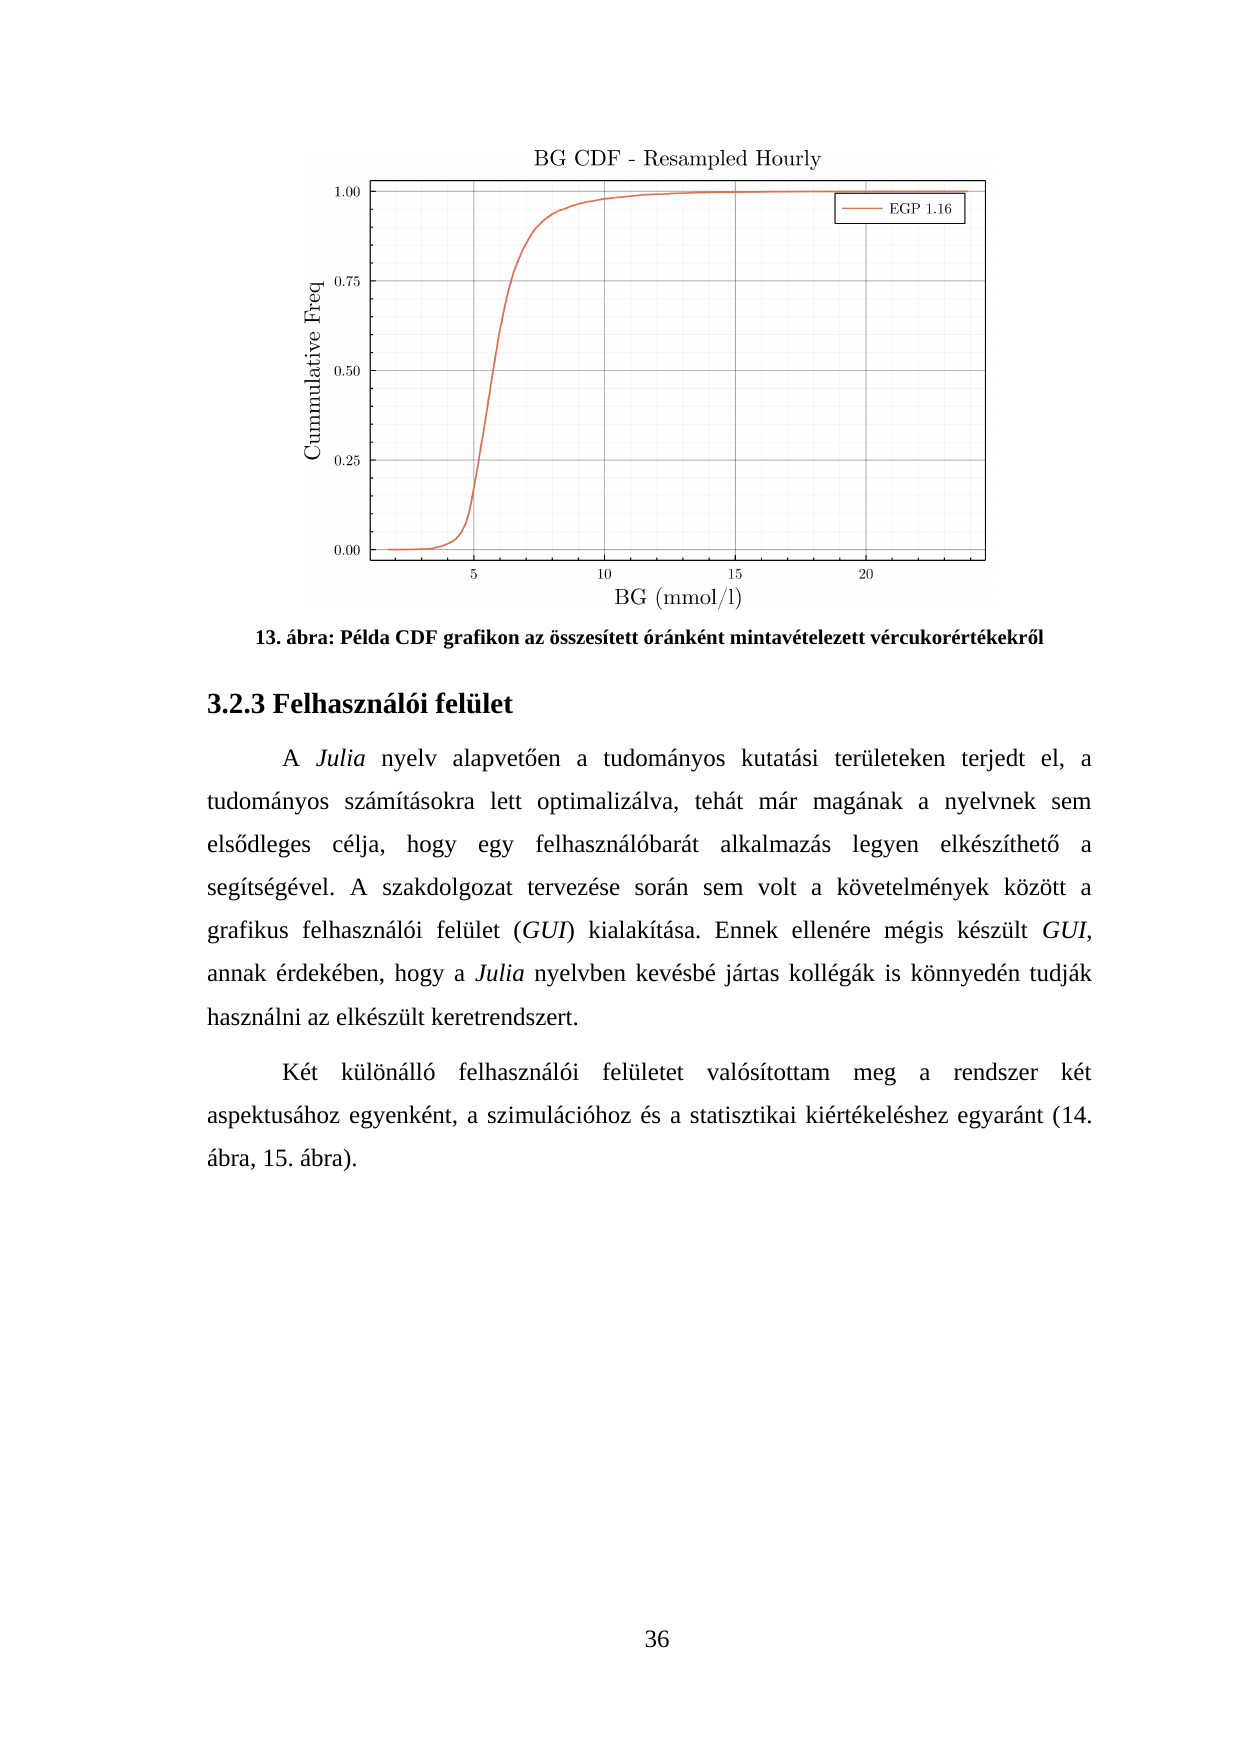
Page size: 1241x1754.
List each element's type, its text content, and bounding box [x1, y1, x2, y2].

subtitle Felhasználói felület [207, 686, 1092, 720]
text Két különálló felhasználói felületet valósítottam meg a rendszer két aspektusához egyenként, a szimulációhoz és a statisztikai kiértékeléshez egyaránt (14. ábra, 15. ábra). [207, 1057, 1092, 1172]
picture [300, 147, 999, 613]
text 13. ábra: Példa CDF grafikon az összesített óránként mintavételezett vércukorértékekről [207, 625, 1092, 649]
text A Julia nyelv alapvetően a tudományos kutatási területeken terjedt el, a tudományos számításokra lett optimalizálva, tehát már magának a nyelvnek sem elsődleges célja, hogy egy felhasználóbarát alkalmazás legyen elkészíthető a segítségével. A szakdolgozat tervezése során sem volt a követelmények között a grafikus felhasználói felület (GUI) kialakítása. Ennek ellenére mégis készült GUI, annak érdekében, hogy a Julia nyelvben kevésbé jártas kollégák is könnyedén tudják használni az elkészült keretrendszert. [207, 743, 1092, 1030]
